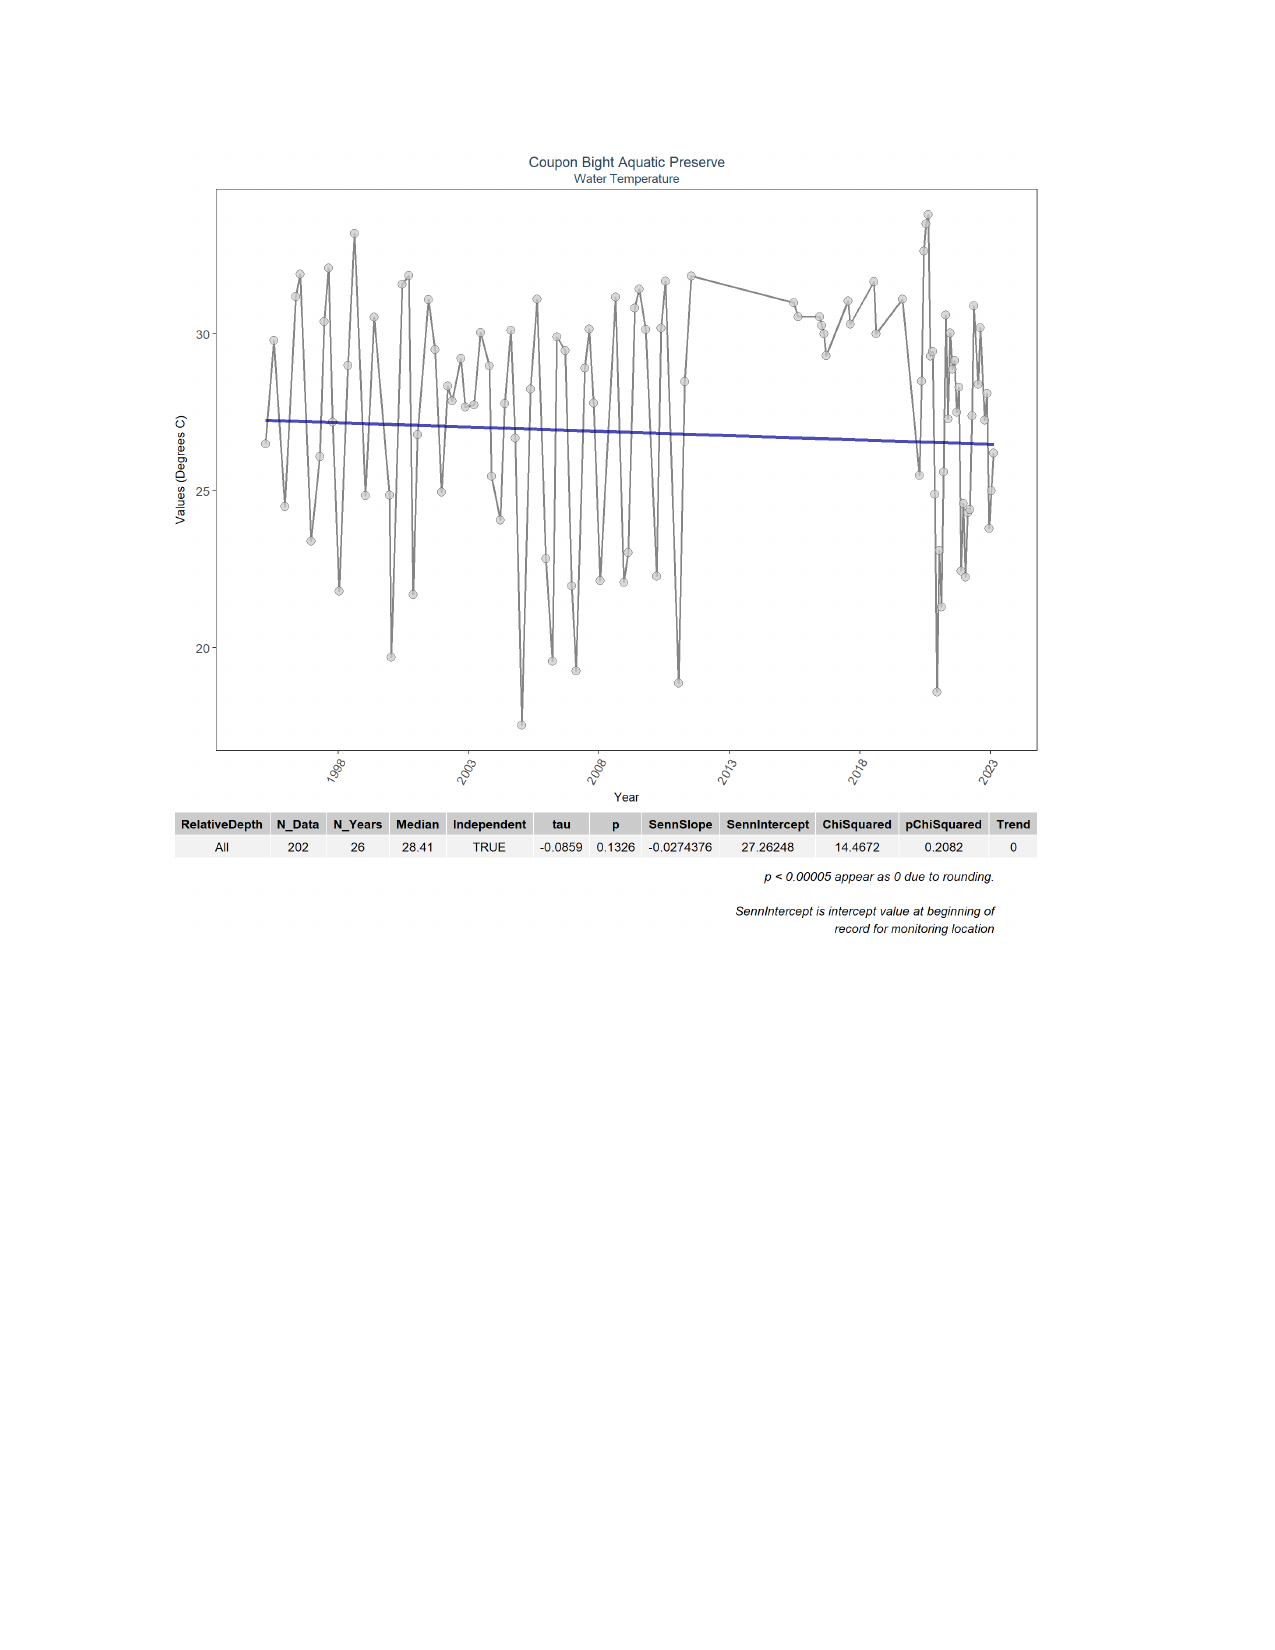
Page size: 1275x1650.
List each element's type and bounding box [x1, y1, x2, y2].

picture [168, 150, 1044, 938]
